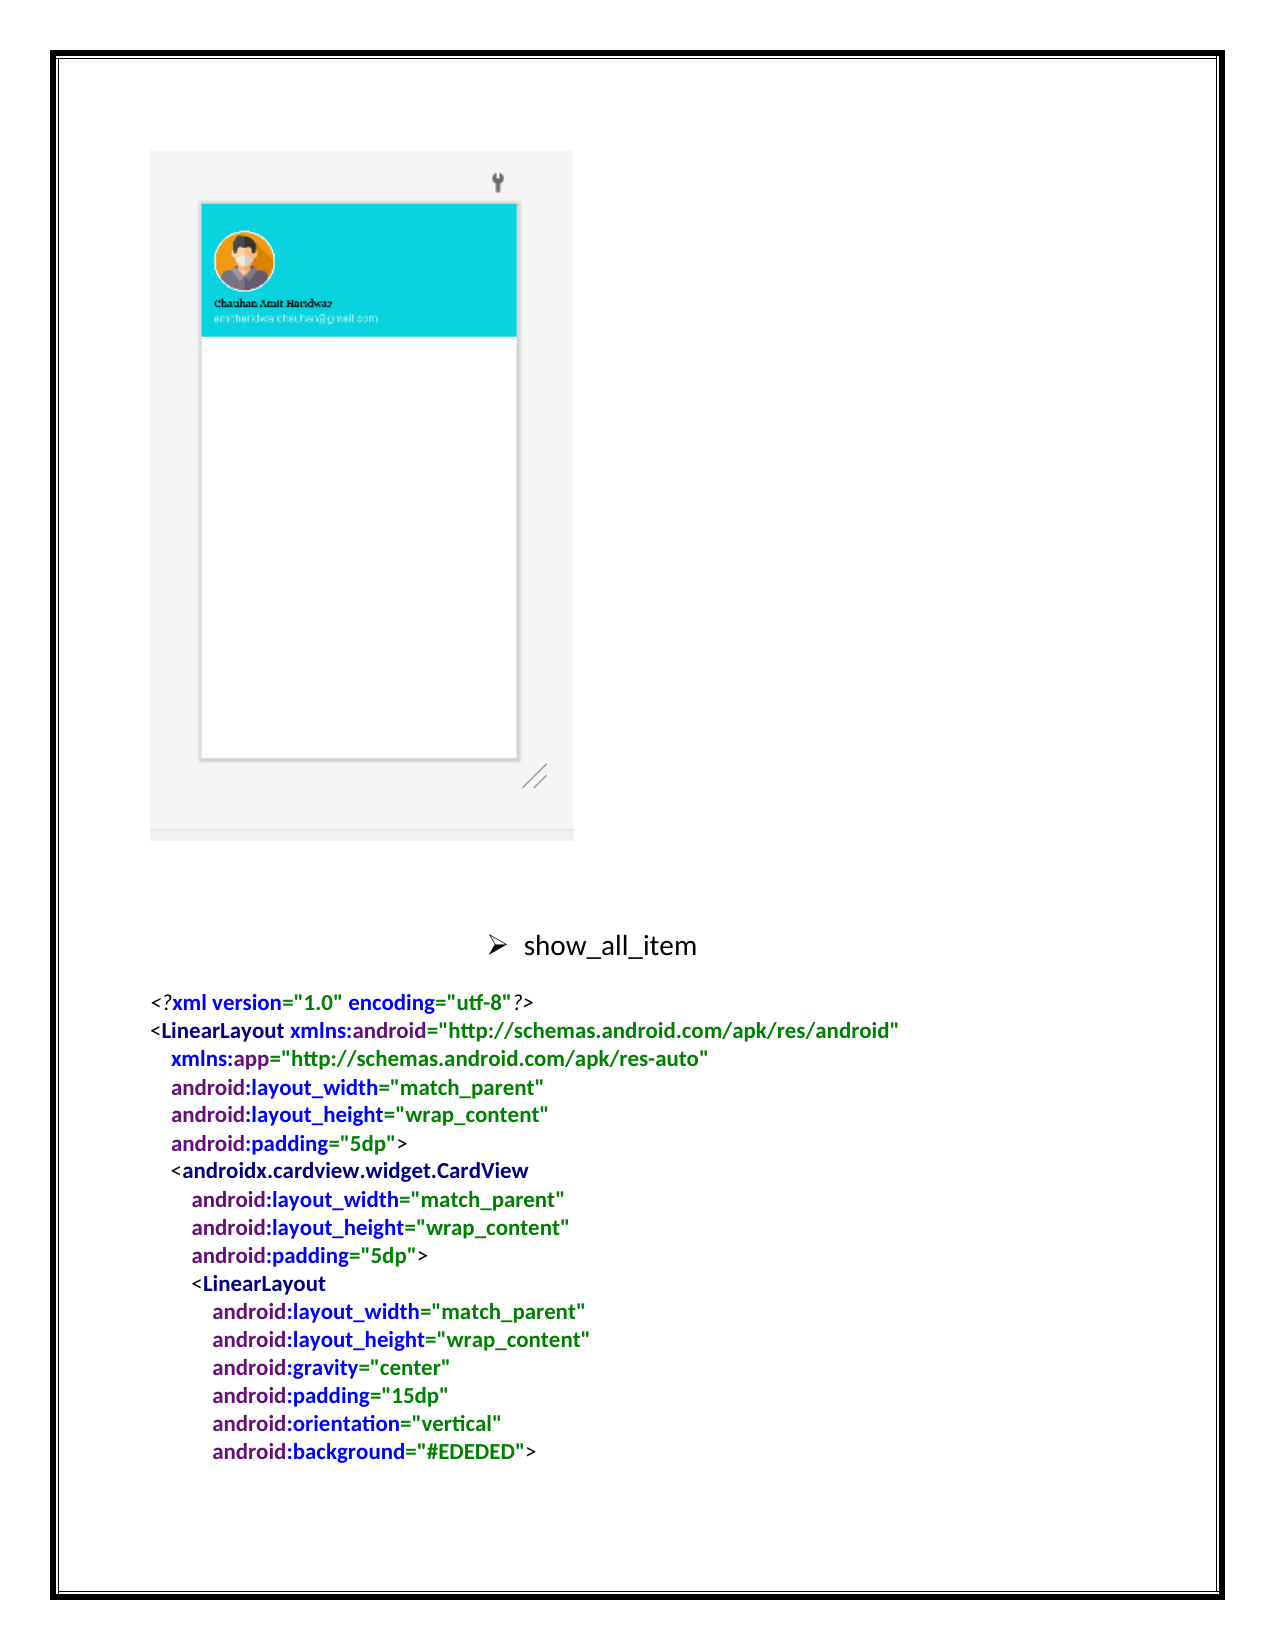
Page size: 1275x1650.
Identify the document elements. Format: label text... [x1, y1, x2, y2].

list show_all_item [486, 927, 1125, 962]
picture [150, 150, 574, 841]
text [150, 988, 1125, 1493]
